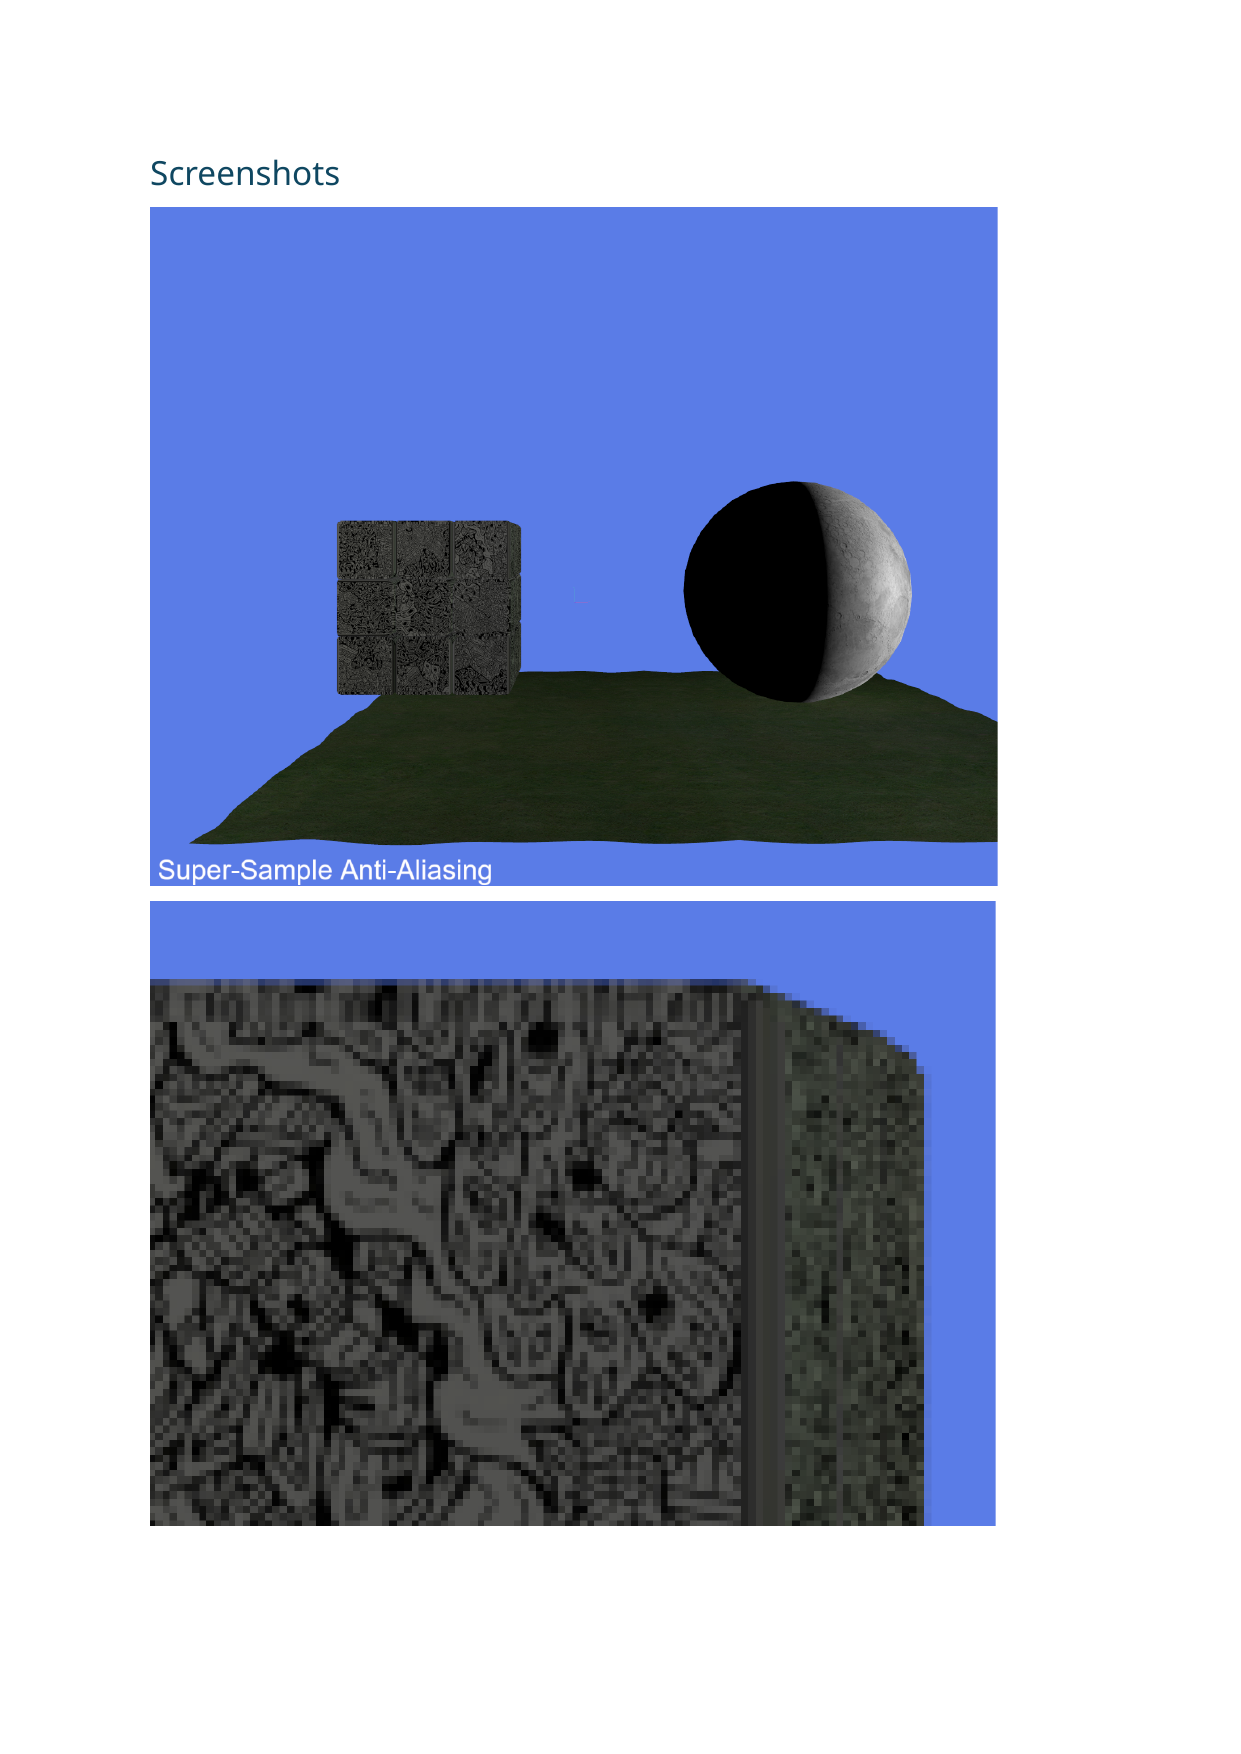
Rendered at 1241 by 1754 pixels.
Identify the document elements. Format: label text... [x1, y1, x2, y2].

picture [150, 901, 996, 1526]
subtitle Screenshots [150, 150, 1090, 195]
picture [150, 207, 998, 886]
